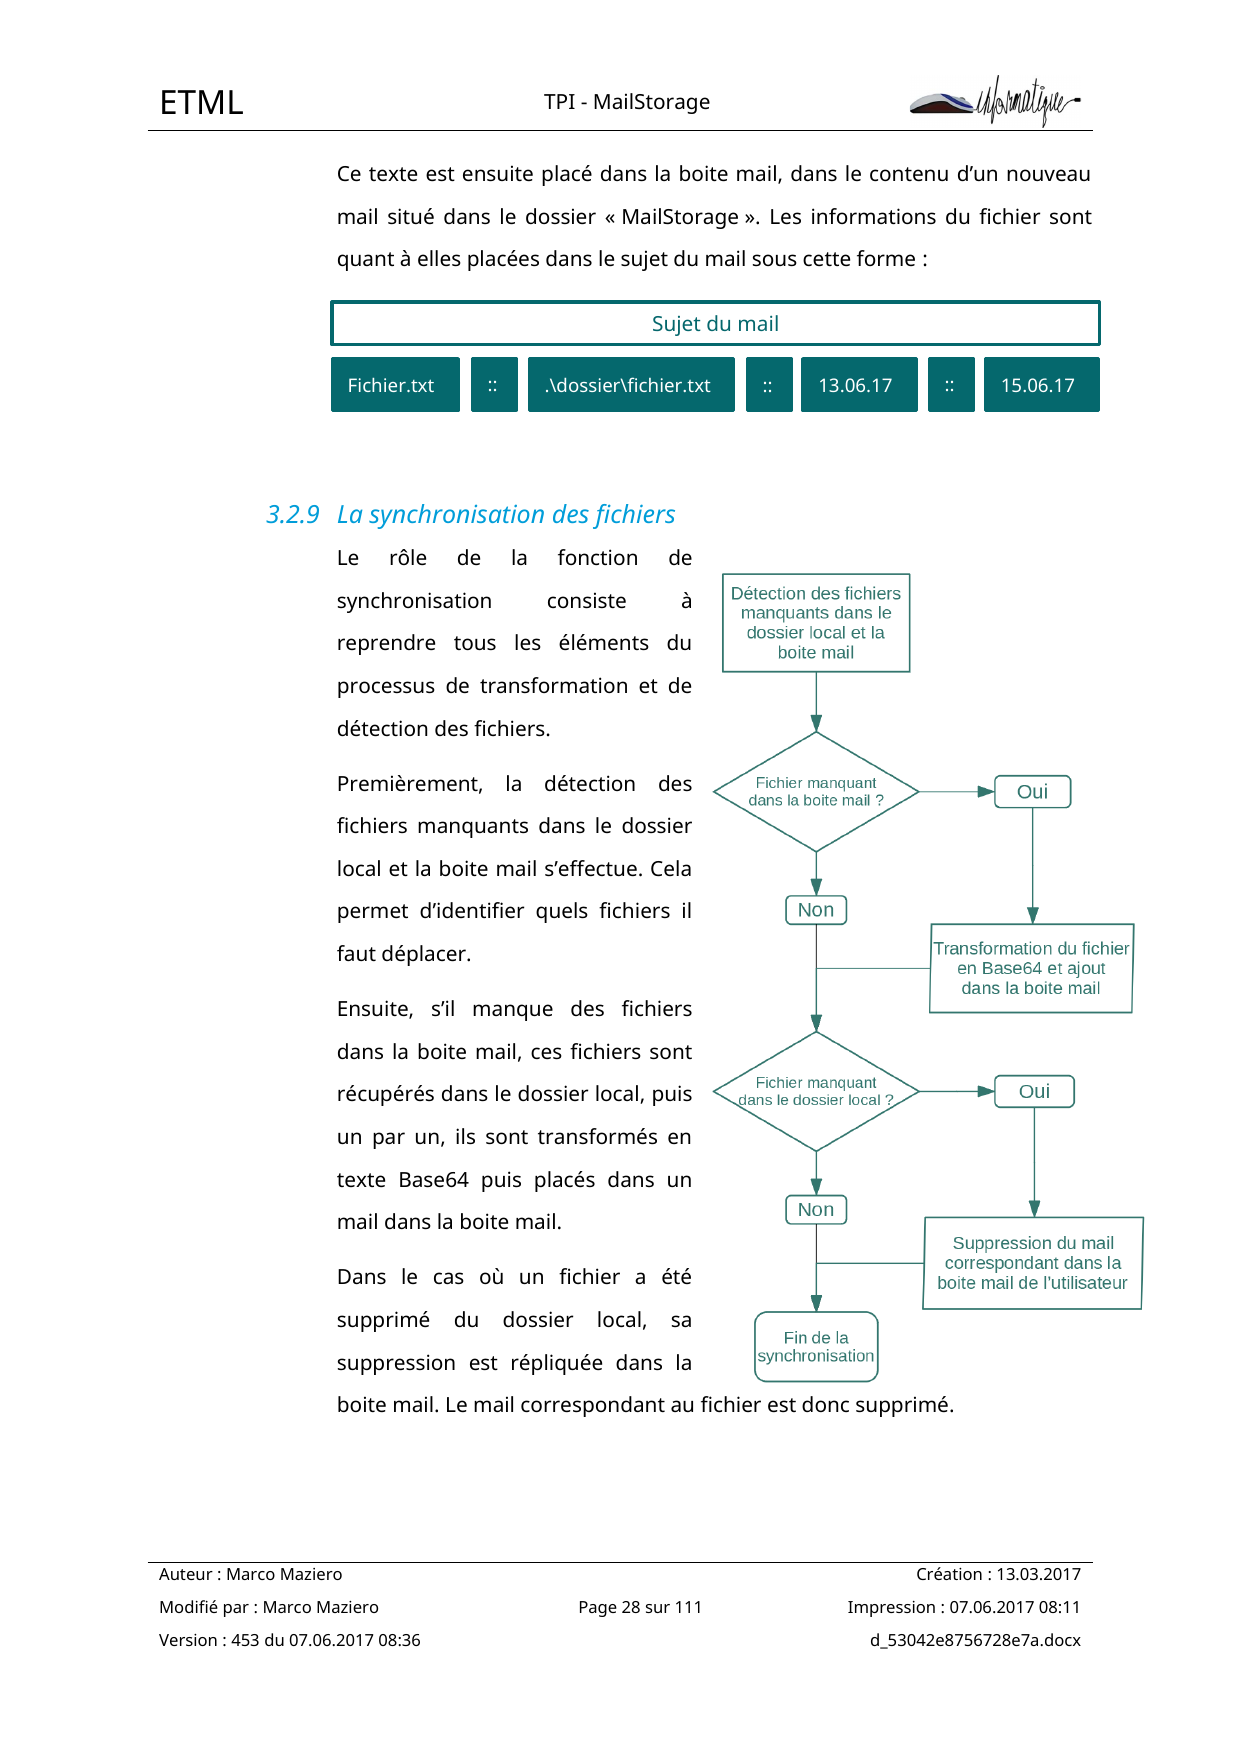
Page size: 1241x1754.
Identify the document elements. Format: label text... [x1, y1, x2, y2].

picture [909, 75, 1082, 128]
subtitle La synchronisation des fichiers [266, 497, 1092, 531]
picture [711, 567, 1151, 1388]
text Ce texte est ensuite placé dans la boite mail, dans le contenu d’un nouveau mail situé dans le dossier « MailStorage ». Les informations du fichier sont quant à elles placées dans le sujet du mail sous cette forme : [337, 159, 1092, 273]
text Dans le cas où un fichier a été supprimé du dossier local, sa suppression est répliquée dans la boite mail. Le mail correspondant au fichier est donc supprimé. [337, 1262, 1092, 1419]
text Premièrement, la détection des fichiers manquants dans le dossier local et la boite mail s’effectue. Cela permet d’identifier quels fichiers il faut déplacer. [337, 769, 711, 968]
text Le rôle de la fonction de synchronisation consiste à reprendre tous les éléments du processus de transformation et de détection des fichiers. [337, 543, 1092, 742]
text Ensuite, s’il manque des fichiers dans la boite mail, ces fichiers sont récupérés dans le dossier local, puis un par un, ils sont transformés en texte Base64 puis placés dans un mail dans la boite mail. [337, 994, 711, 1236]
